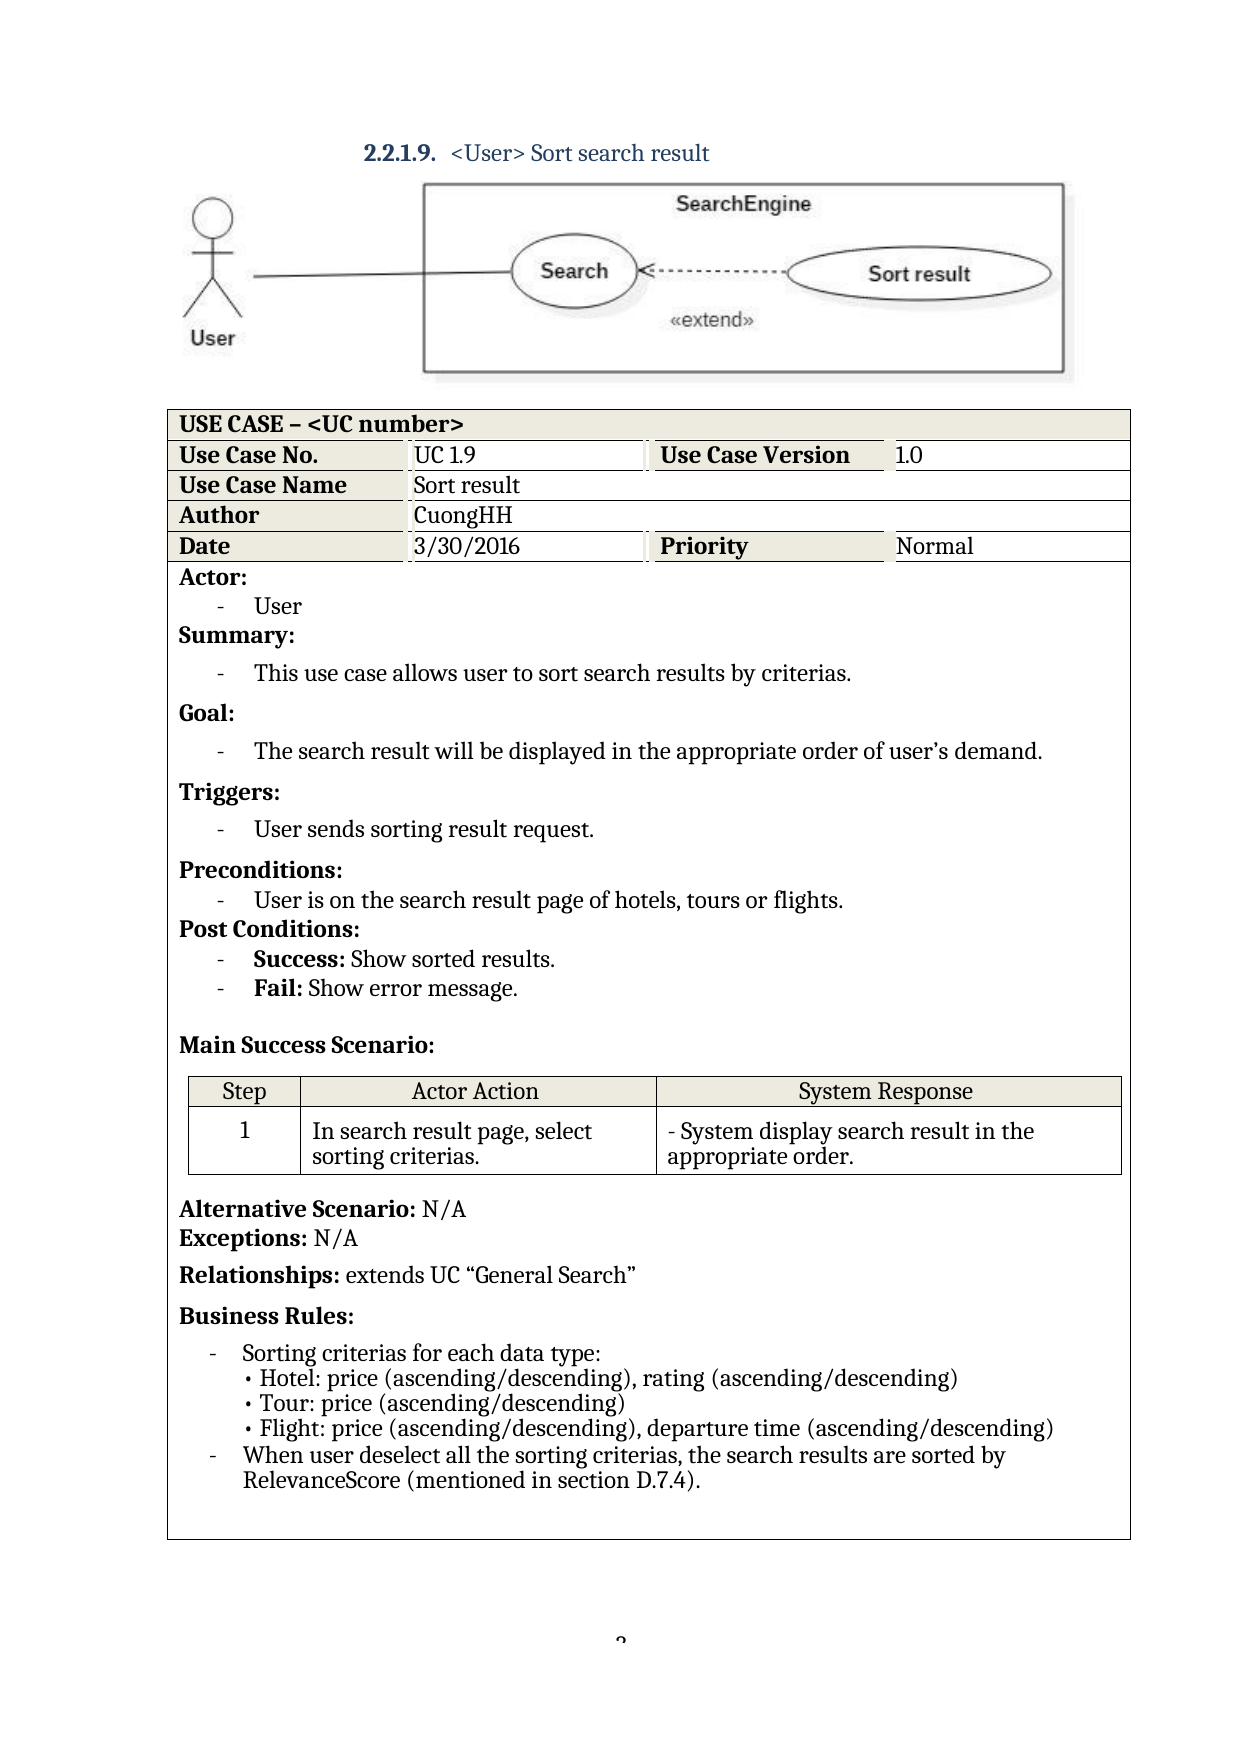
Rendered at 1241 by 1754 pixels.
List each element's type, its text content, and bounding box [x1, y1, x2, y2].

table_cell Normal [896, 532, 1130, 561]
table_cell Use Case No. [168, 441, 403, 470]
table_cell Sort result [415, 471, 1130, 500]
table_cell 3/30/2016 [415, 532, 643, 561]
table_header USE CASE – <UC number> [168, 410, 1130, 439]
list <User> Sort search result [364, 138, 1144, 167]
picture [158, 169, 1084, 391]
table_cell CuongHH [415, 501, 1130, 531]
table_cell Use Case Version [655, 441, 884, 470]
table_cell Use Case Name [168, 471, 403, 500]
table_cell UC 1.9 [415, 441, 643, 470]
table_cell Author [168, 501, 403, 531]
table_cell Date [168, 532, 403, 561]
table_cell Actor: User Summary: This use case allows user to sort search results by criterias. Goal: The search result will be displayed in the appropriate order of user’s demand. Triggers: User sends sorting result request. Preconditions: User is on the search result page of hotels, tours or flights. Post Conditions: Success: Show sorted results. Fail: Show error message. Main Success Scenario: Alternative Scenario: N/A Exceptions: N/A Relationships: extends UC “General Search” Business Rules: Sorting criterias for each data type: Hotel: price (ascending/descending), rating (ascending/descending) Tour: price (ascending/descending) Flight: price (ascending/descending), departure time (ascending/descending) When user deselect all the sorting criterias, the search results are sorted by RelevanceScore (mentioned in section D.7.4). [168, 562, 1130, 1538]
table_cell 1.0 [896, 441, 1130, 470]
table_cell Priority [655, 532, 884, 561]
